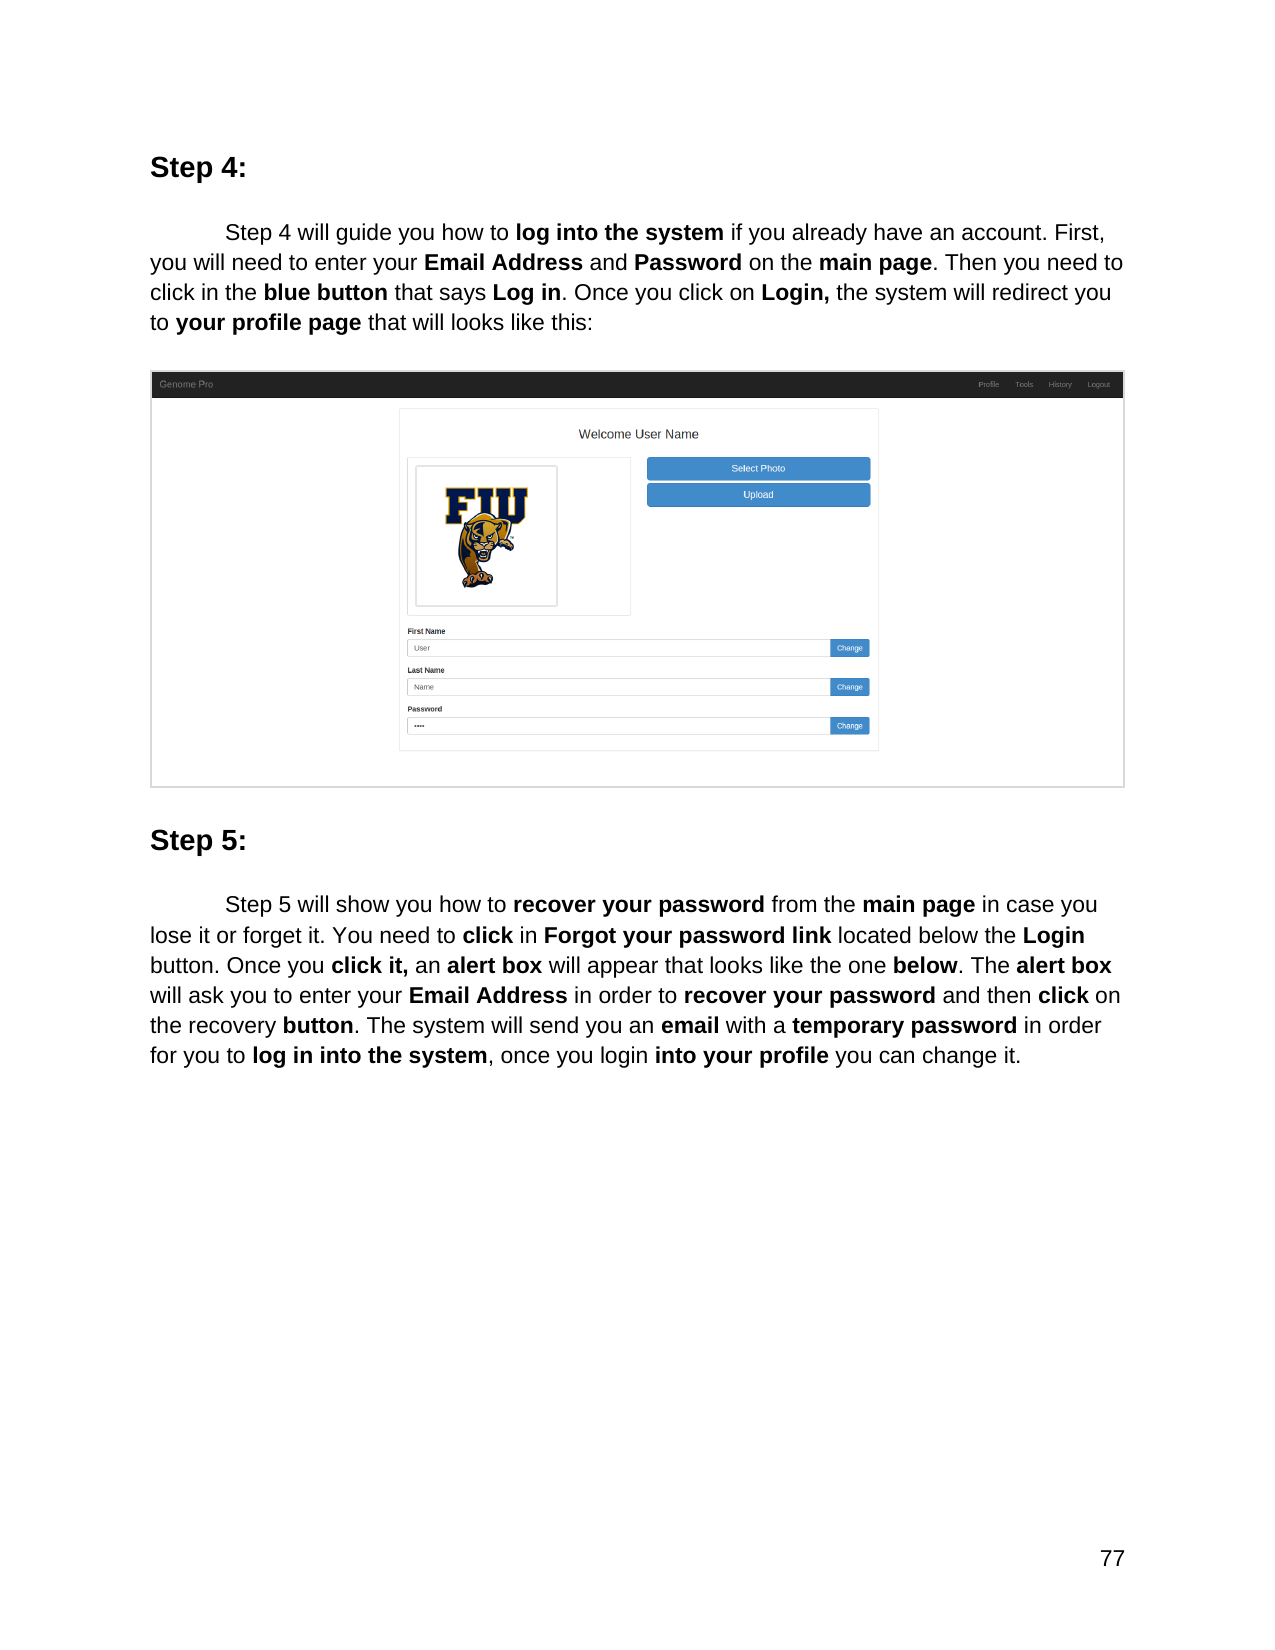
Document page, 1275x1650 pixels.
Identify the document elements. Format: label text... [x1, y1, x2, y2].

text Step 4 will guide you how to log into the system if you already have an account. First, you will need to enter your Email Address and Password on the main page. Then you need to click in the blue button that says Log in. Once you click on Login, the system will redirect you to your profile page that will looks like this: [150, 219, 1125, 336]
text Step 5: [150, 823, 1125, 856]
picture [152, 372, 1123, 786]
text Step 4: [150, 150, 1125, 183]
text Step 5 will show you how to recover your password from the main page in case you lose it or forget it. You need to click in Forgot your password link located below the Login button. Once you click it, an alert box will appear that looks like the one below. The alert box will ask you to enter your Email Address in order to recover your password and then click on the recovery button. The system will send you an email with a temporary password in order for you to log in into the system, once you login into your profile you can change it. [150, 891, 1125, 1069]
